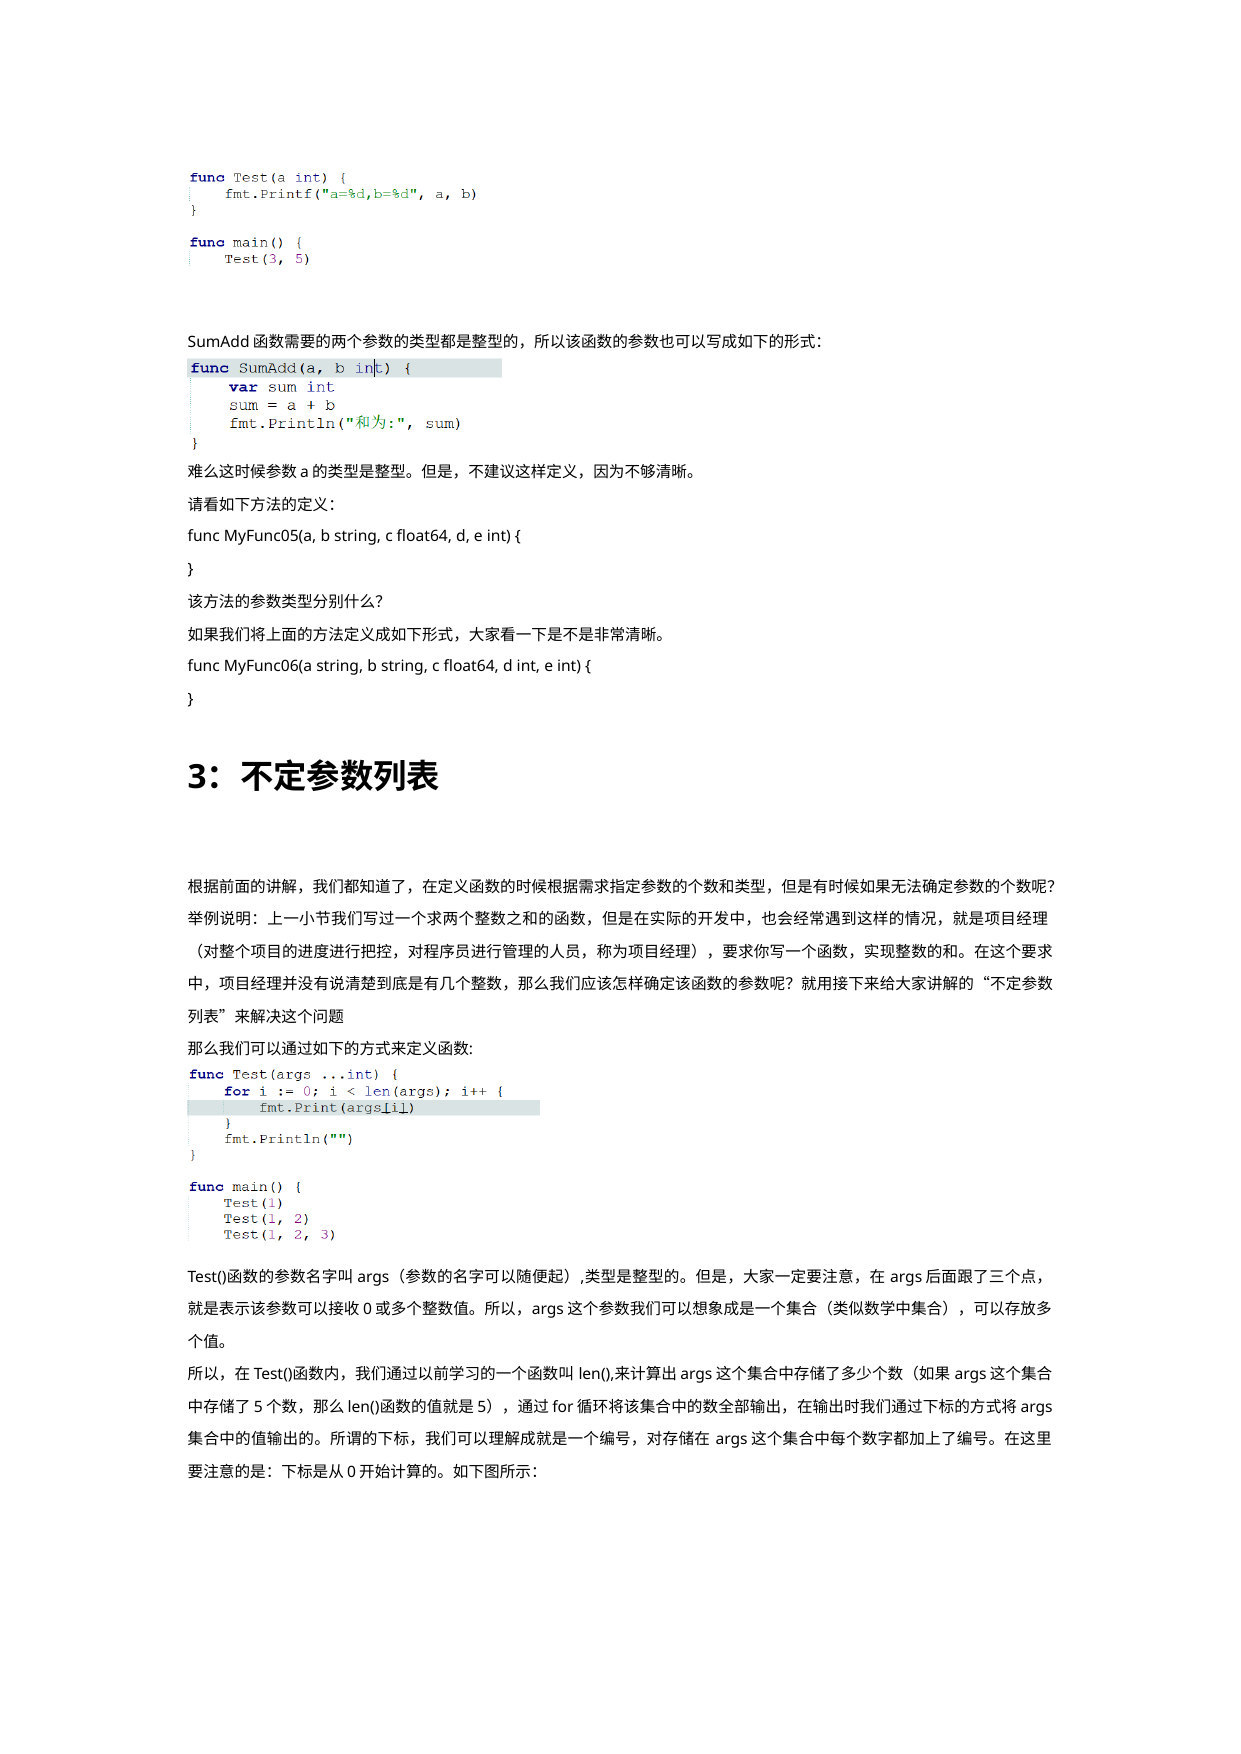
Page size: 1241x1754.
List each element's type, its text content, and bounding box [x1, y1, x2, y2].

text SumAdd函数需要的两个参数的类型都是整型的，所以该函数的参数也可以写成如下的形式： [187, 324, 1053, 357]
text Test()函数的参数名字叫args（参数的名字可以随便起）,类型是整型的。但是，大家一定要注意，在args后面跟了三个点，就是表示该参数可以接收0或多个整数值。所以，args这个参数我们可以想象成是一个集合（类似数学中集合），可以存放多个值。 [187, 1259, 1053, 1356]
text func MyFunc06(a string, b string, c float64, d int, e int) { [187, 649, 1053, 682]
text 那么我们可以通过如下的方式来定义函数: [187, 1031, 1053, 1064]
picture [187, 356, 502, 450]
picture [187, 1063, 540, 1242]
text 举例说明：上一小节我们写过一个求两个整数之和的函数，但是在实际的开发中，也会经常遇到这样的情况，就是项目经理（对整个项目的进度进行把控，对程序员进行管理的人员，称为项目经理），要求你写一个函数，实现整数的和。在这个要求中，项目经理并没有说清楚到底是有几个整数，那么我们应该怎样确定该函数的参数呢？就用接下来给大家讲解的“不定参数列表”来解决这个问题 [187, 901, 1053, 1031]
text 如果我们将上面的方法定义成如下形式，大家看一下是不是非常清晰。 [187, 617, 1053, 649]
picture [187, 161, 546, 266]
text } [187, 682, 1053, 714]
text 所以，在Test()函数内，我们通过以前学习的一个函数叫len(),来计算出args这个集合中存储了多少个数（如果args这个集合中存储了5个数，那么len()函数的值就是5），通过for循环将该集合中的数全部输出，在输出时我们通过下标的方式将args集合中的值输出的。所谓的下标，我们可以理解成就是一个编号，对存储在args这个集合中每个数字都加上了编号。在这里要注意的是：下标是从0开始计算的。如下图所示： [187, 1356, 1053, 1486]
text 请看如下方法的定义： [187, 487, 1053, 519]
text 该方法的参数类型分别什么？ [187, 584, 1053, 617]
text } [187, 552, 1053, 584]
text func MyFunc05(a, b string, c float64, d, e int) { [187, 519, 1053, 552]
text 根据前面的讲解，我们都知道了，在定义函数的时候根据需求指定参数的个数和类型，但是有时候如果无法确定参数的个数呢？ [187, 869, 1053, 901]
text 难么这时候参数a的类型是整型。但是，不建议这样定义，因为不够清晰。 [187, 454, 1053, 487]
